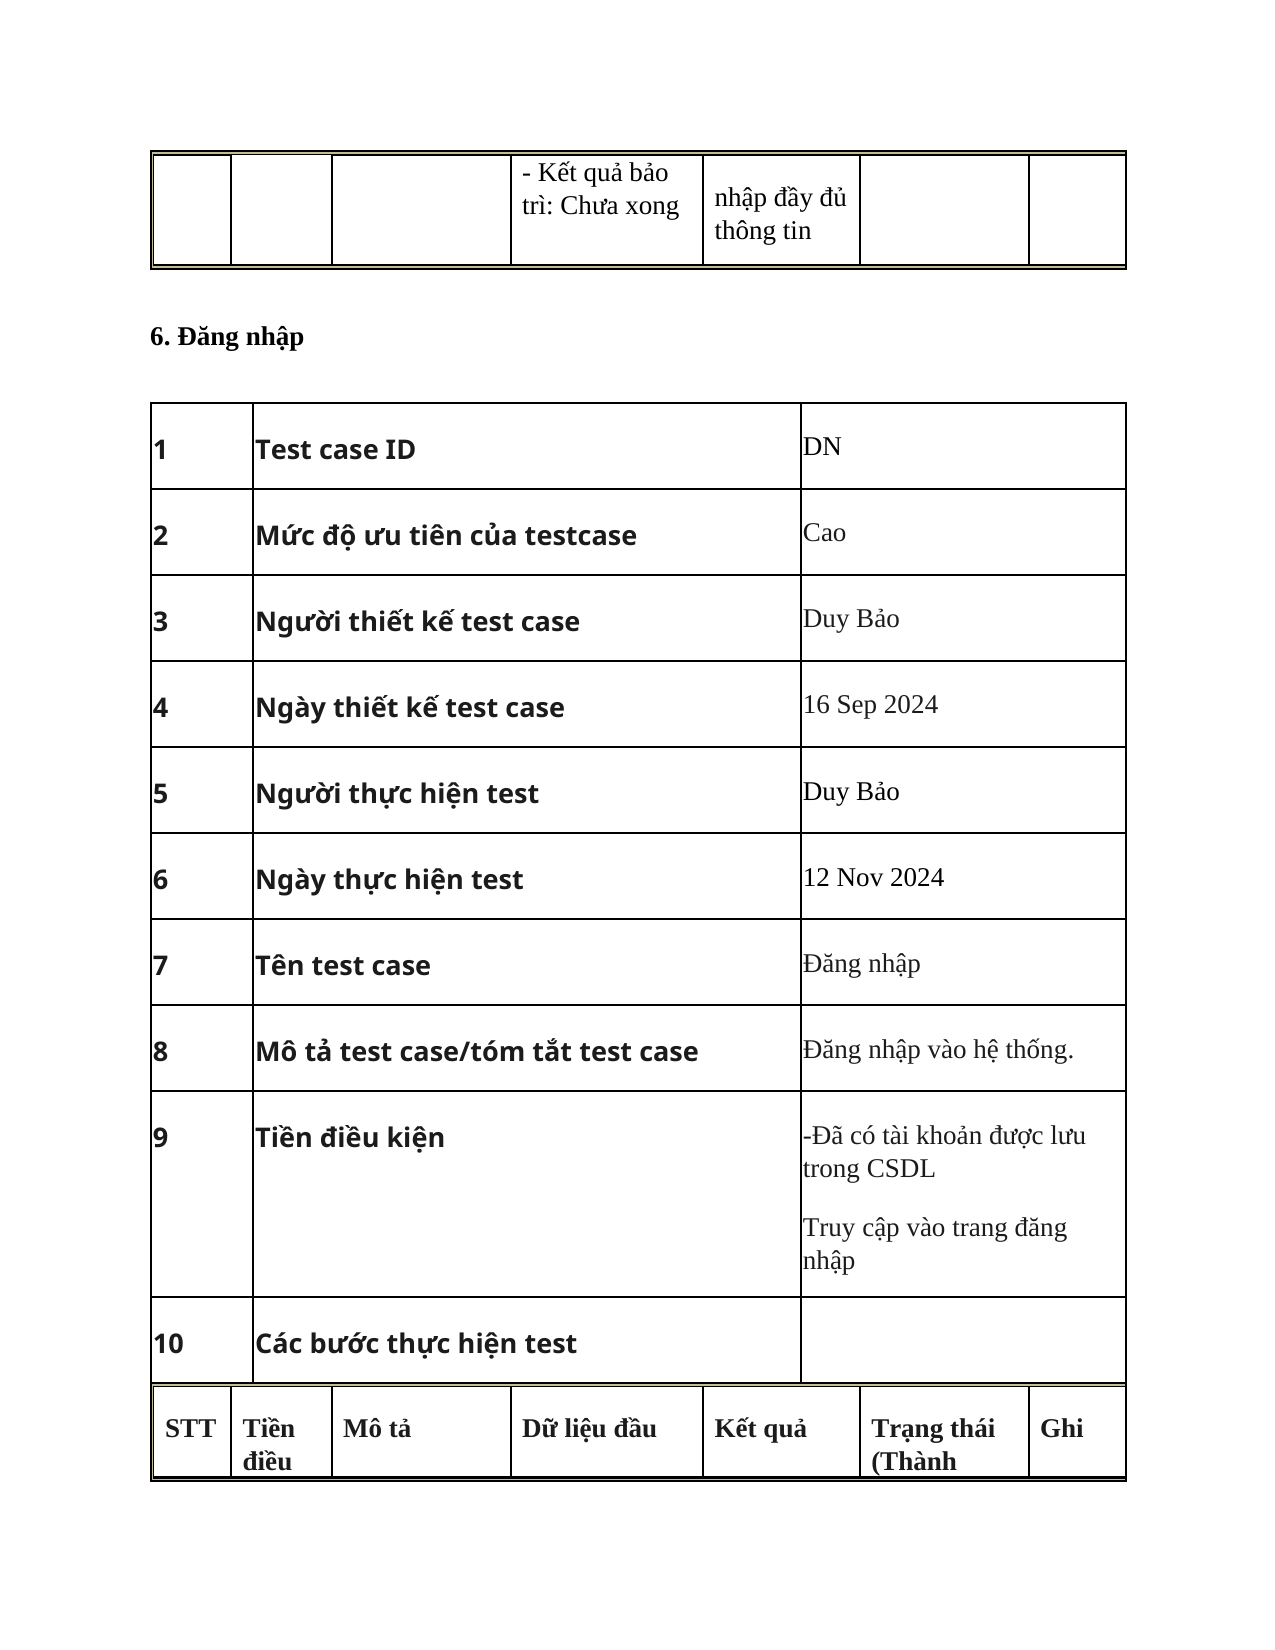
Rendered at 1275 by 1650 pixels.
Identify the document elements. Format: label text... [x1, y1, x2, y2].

table_cell Mức độ ưu tiên của testcase [254, 490, 800, 574]
table_cell Duy Bảo [802, 576, 1125, 660]
table_cell Ngày thực hiện test [254, 834, 800, 918]
table_cell Các bước thực hiện test [254, 1298, 800, 1382]
table_cell 6 [152, 834, 252, 918]
table_cell 4 [152, 662, 252, 746]
list Đăng nhập [150, 320, 1125, 352]
table_header 1 [152, 404, 252, 488]
table_cell 5 [152, 748, 252, 832]
table_cell 12 Nov 2024 [802, 834, 1125, 918]
table_cell 16 Sep 2024 [802, 662, 1125, 746]
table_cell Đăng nhập vào hệ thống. [802, 1006, 1125, 1090]
table_cell 2 [152, 490, 252, 574]
table_cell [802, 1298, 1125, 1382]
table_cell Người thiết kế test case [254, 576, 800, 660]
table_header Test case ID [254, 404, 800, 488]
table_cell Cao [802, 490, 1125, 574]
table_cell Mô tả test case/tóm tắt test case [254, 1006, 800, 1090]
table_cell Tiền điều kiện [254, 1092, 800, 1296]
table_cell Tên test case [254, 920, 800, 1004]
table_header DN [802, 404, 1125, 488]
table_cell Đăng nhập [802, 920, 1125, 1004]
table_cell Ngày thiết kế test case [254, 662, 800, 746]
table_cell 7 [152, 920, 252, 1004]
table_cell Duy Bảo [802, 748, 1125, 832]
table_cell 10 [152, 1298, 252, 1382]
table_cell 9 [152, 1092, 252, 1296]
table_cell 3 [152, 576, 252, 660]
table_cell -Đã có tài khoản được lưu trong CSDL Truy cập vào trang đăng nhập [802, 1092, 1125, 1296]
table_cell Người thực hiện test [254, 748, 800, 832]
table_cell 8 [152, 1006, 252, 1090]
